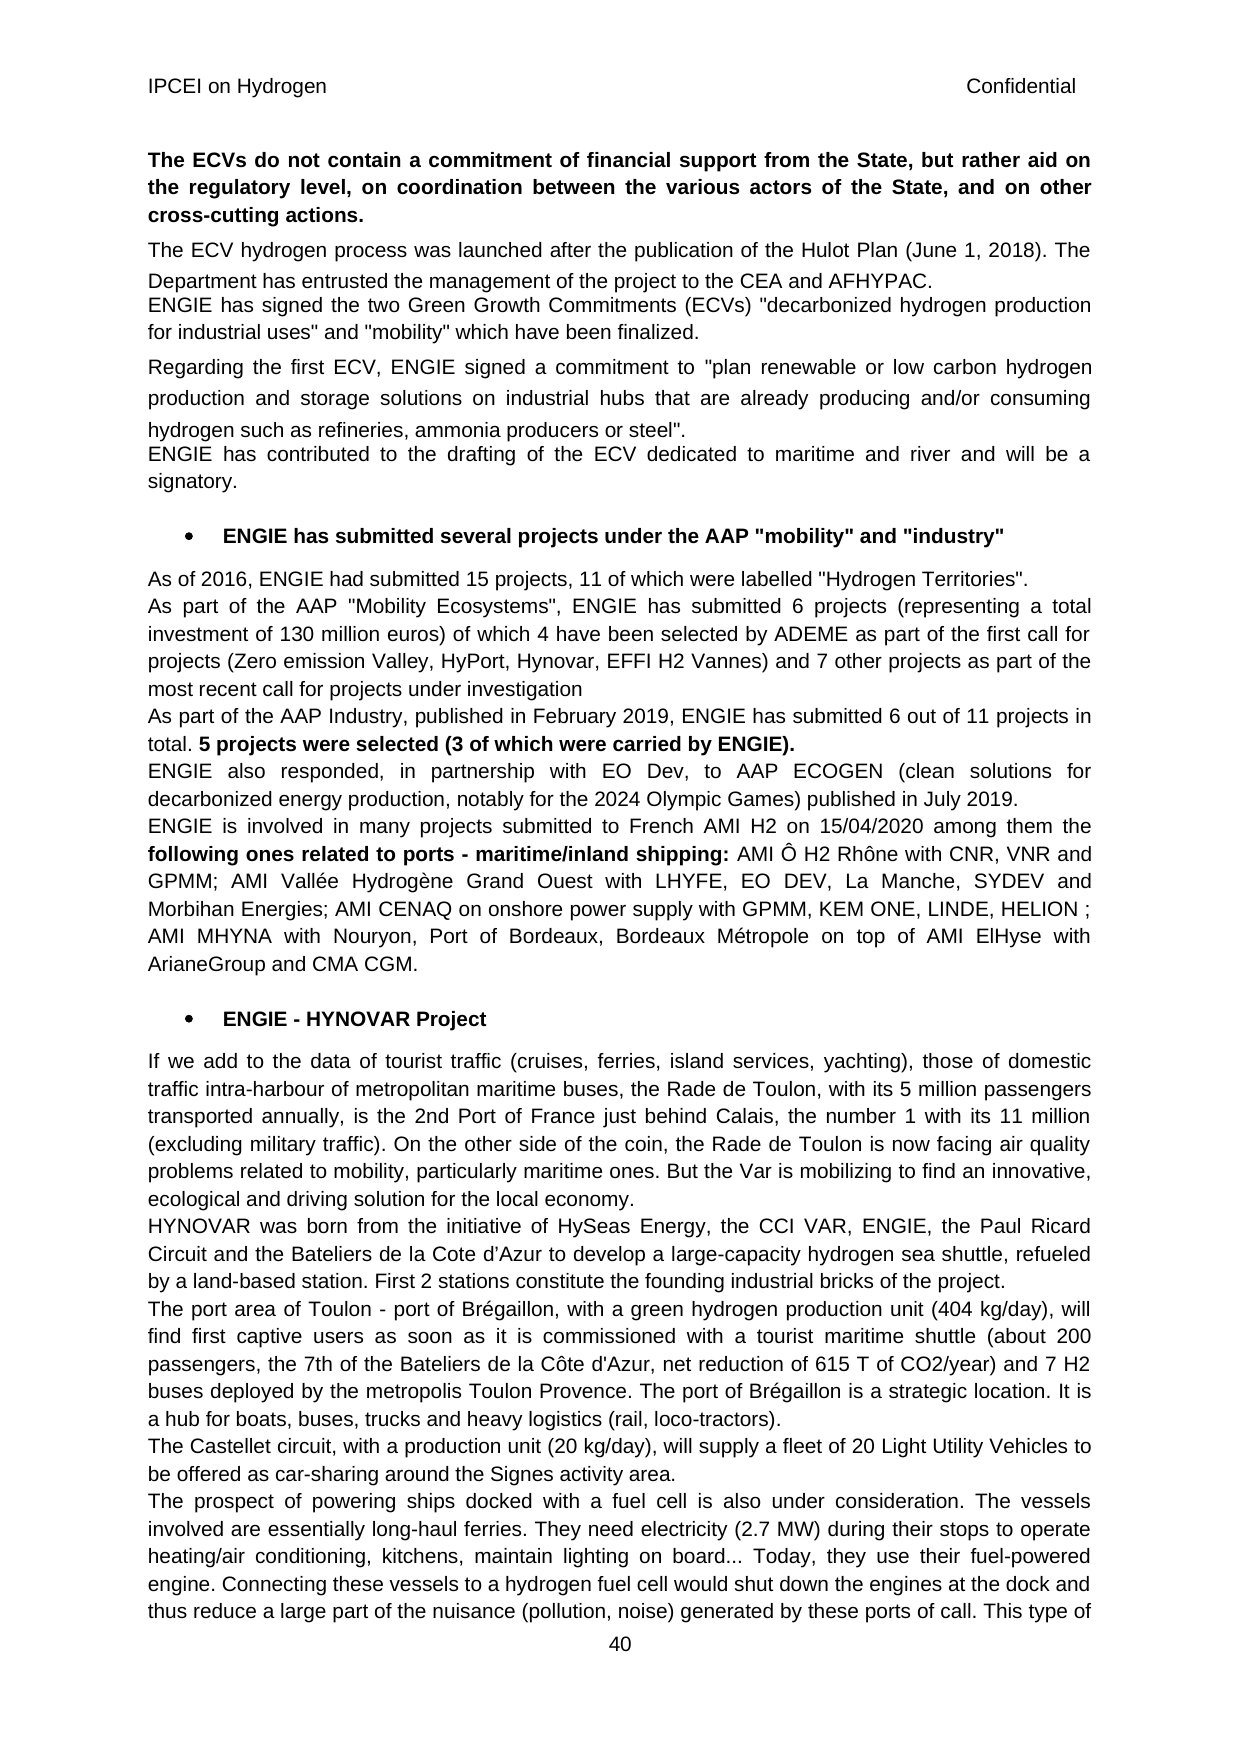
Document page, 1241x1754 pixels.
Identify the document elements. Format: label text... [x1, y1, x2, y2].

text The ECV hydrogen process was launched after the publication of the Hulot Plan (June 1, 2018). The Department has entrusted the management of the project to the CEA and AFHYPAC. [148, 230, 1093, 293]
list ENGIE has submitted several projects under the AAP "mobility" and "industry" [185, 524, 1093, 548]
list ENGIE - HYNOVAR Project [185, 1006, 1093, 1031]
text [148, 1489, 1093, 1623]
text ENGIE has contributed to the drafting of the ECV dedicated to maritime and river and will be a signatory. [148, 441, 1093, 493]
text The port area of Toulon - port of Brégaillon, with a green hydrogen production unit (404 kg/day), will find first captive users as soon as it is commissioned with a tourist maritime shuttle (about 200 passengers, the 7th of the Bateliers de la Côte d'Azur, net reduction of 615 T of CO2/year) and 7 H2 buses deployed by the metropolis Toulon Provence. The port of Brégaillon is a strategic location. It is a hub for boats, buses, trucks and heavy logistics (rail, loco-tractors). [148, 1297, 1093, 1431]
text The ECVs do not contain a commitment of financial support from the State, but rather aid on the regulatory level, on coordination between the various actors of the State, and on other cross-cutting actions. [148, 148, 1093, 227]
text HYNOVAR was born from the initiative of HySeas Energy, the CCI VAR, ENGIE, the Paul Ricard Circuit and the Bateliers de la Cote d’Azur to develop a large-capacity hydrogen sea shuttle, refueled by a land-based station. First 2 stations constitute the founding industrial bricks of the project. [148, 1214, 1093, 1293]
text ENGIE has signed the two Green Growth Commitments (ECVs) "decarbonized hydrogen production for industrial uses" and "mobility" which have been finalized. [148, 293, 1093, 344]
text As part of the AAP "Mobility Ecosystems", ENGIE has submitted 6 projects (representing a total investment of 130 million euros) of which 4 have been selected by ADEME as part of the first call for projects (Zero emission Valley, HyPort, Hynovar, EFFI H2 Vannes) and 7 other projects as part of the most recent call for projects under investigation [148, 594, 1093, 700]
text The Castellet circuit, with a production unit (20 kg/day), will supply a fleet of 20 Light Utility Vehicles to be offered as car-sharing around the Signes activity area. [148, 1434, 1093, 1486]
text ENGIE also responded, in partnership with EO Dev, to AAP ECOGEN (clean solutions for decarbonized energy production, notably for the 2024 Olympic Games) published in July 2019. [148, 759, 1093, 810]
text If we add to the data of tourist traffic (cruises, ferries, island services, yachting), those of domestic traffic intra-harbour of metropolitan maritime buses, the Rade de Toulon, with its 5 million passengers transported annually, is the 2nd Port of France just behind Calais, the number 1 with its 11 million (excluding military traffic). On the other side of the coin, the Rade de Toulon is now facing air quality problems related to mobility, particularly maritime ones. But the Var is mobilizing to find an innovative, ecological and driving solution for the local economy. [148, 1049, 1093, 1211]
text As of 2016, ENGIE had submitted 15 projects, 11 of which were labelled "Hydrogen Territories". [148, 566, 1093, 590]
text ENGIE is involved in many projects submitted to French AMI H2 on 15/04/2020 among them the following ones related to ports - maritime/inland shipping: AMI Ô H2 Rhône with CNR, VNR and GPMM; AMI Vallée Hydrogène Grand Ouest with LHYFE, EO DEV, La Manche, SYDEV and Morbihan Energies; AMI CENAQ on onshore power supply with GPMM, KEM ONE, LINDE, HELION ; AMI MHYNA with Nouryon, Port of Bordeaux, Bordeaux Métropole on top of AMI ElHyse with ArianeGroup and CMA CGM. [148, 814, 1093, 975]
text As part of the AAP Industry, published in February 2019, ENGIE has submitted 6 out of 11 projects in total. 5 projects were selected (3 of which were carried by ENGIE). [148, 704, 1093, 755]
text Regarding the first ECV, ENGIE signed a commitment to "plan renewable or low carbon hydrogen production and storage solutions on industrial hubs that are already producing and/or consuming hydrogen such as refineries, ammonia producers or steel". [148, 348, 1093, 441]
